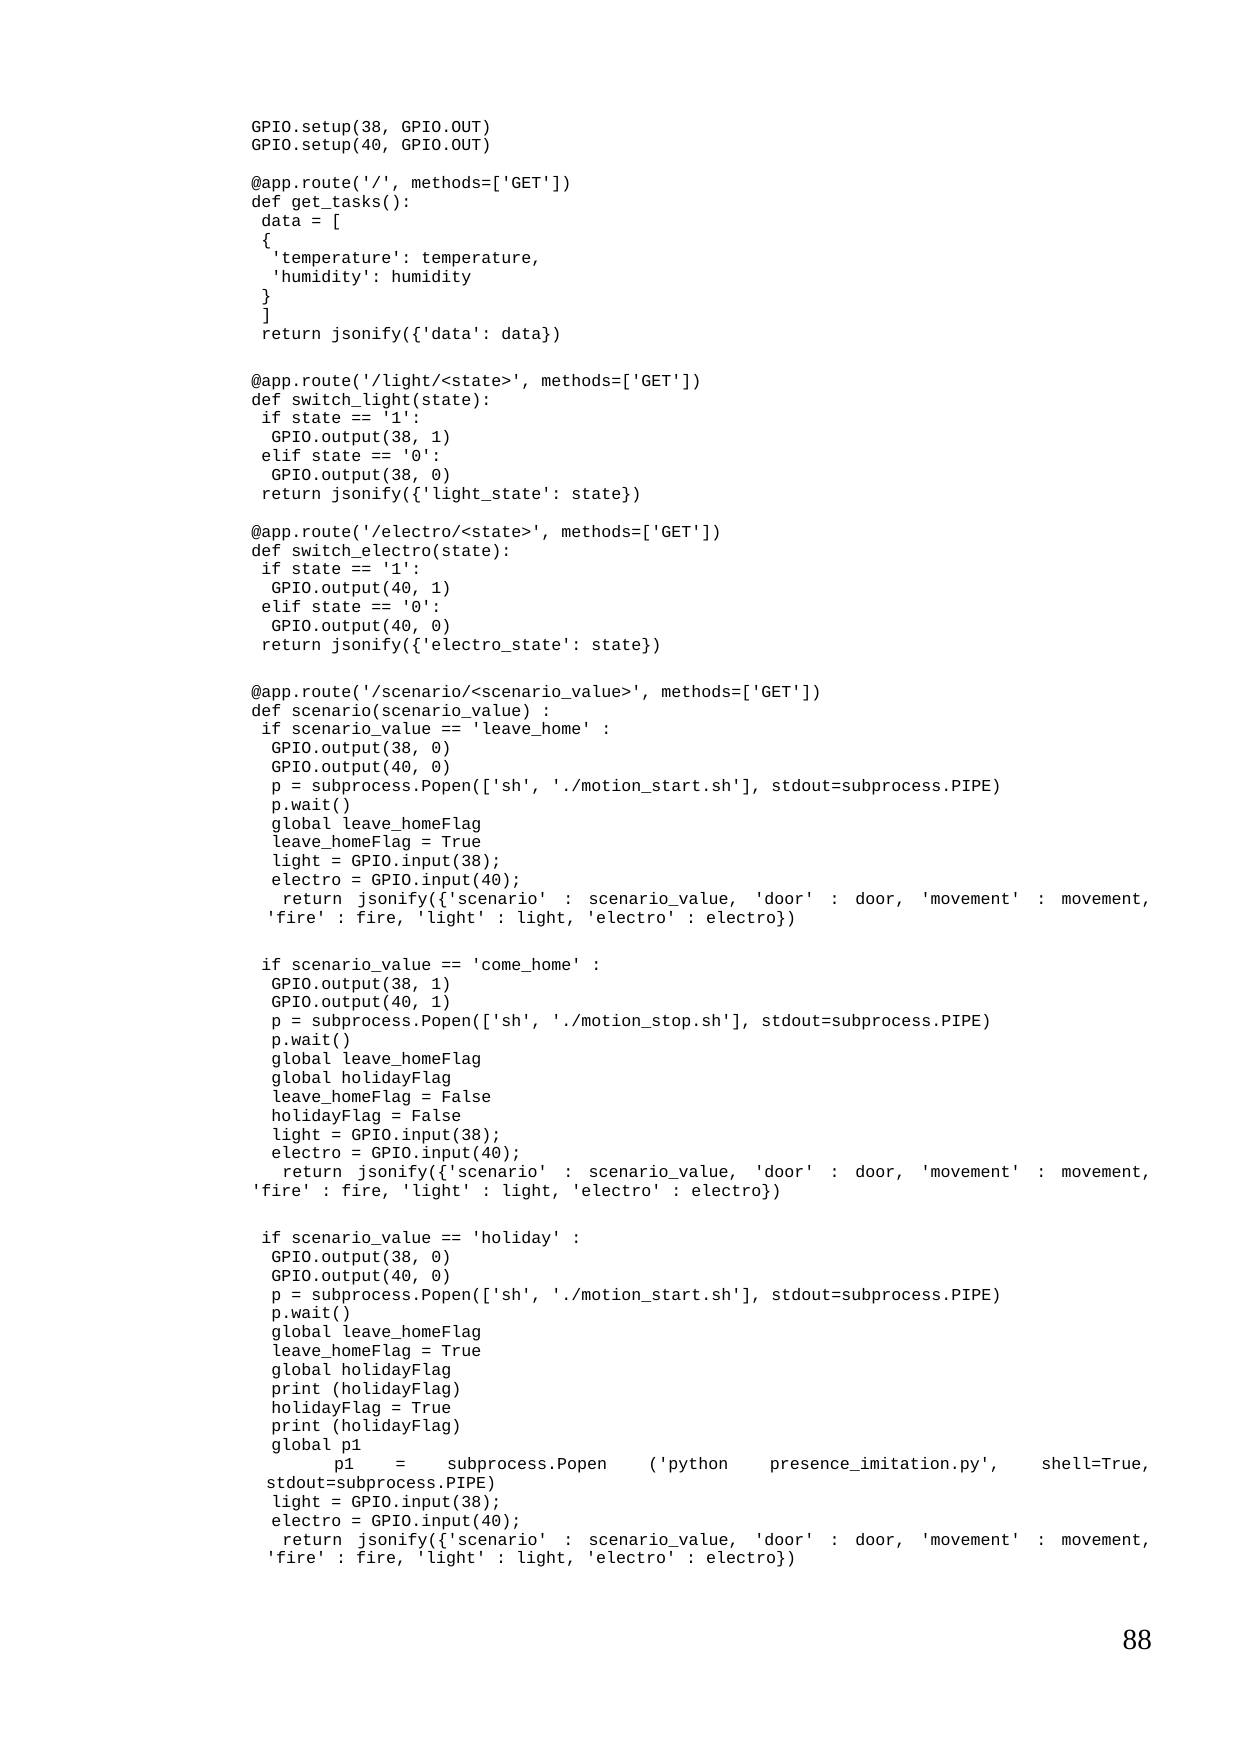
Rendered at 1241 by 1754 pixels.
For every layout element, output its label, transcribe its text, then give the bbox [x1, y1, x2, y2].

text if state == '1': [251, 410, 1152, 429]
text } [251, 288, 1152, 307]
text GPIO.setup(38, GPIO.OUT) [251, 118, 1152, 137]
text p.wait() [251, 796, 1152, 815]
text leave_homeFlag = True [251, 834, 1152, 853]
text if state == '1': [251, 561, 1152, 580]
text ] [251, 307, 1152, 326]
text leave_homeFlag = False [251, 1088, 1152, 1107]
text @app.route('/electro/<state>', methods=['GET']) [251, 523, 1152, 542]
text light = GPIO.input(38); [251, 1493, 1152, 1512]
text GPIO.output(40, 1) [251, 994, 1152, 1013]
text def switch_light(state): [251, 391, 1152, 410]
text global p1 [251, 1437, 1152, 1456]
text GPIO.output(40, 0) [251, 1267, 1152, 1286]
text return jsonify({'data': data}) [251, 326, 1152, 344]
text return jsonify({'scenario' : scenario_value, 'door' : door, 'movement' : movement, 'fire' : fire, 'light' : light, 'electro' : electro}) [251, 891, 1152, 928]
text GPIO.output(38, 0) [251, 740, 1152, 759]
text def scenario(scenario_value) : [251, 702, 1152, 721]
text GPIO.output(38, 1) [251, 975, 1152, 994]
text global leave_homeFlag [251, 815, 1152, 834]
text p = subprocess.Popen(['sh', './motion_start.sh'], stdout=subprocess.PIPE) [251, 777, 1152, 796]
text holidayFlag = False [251, 1107, 1152, 1126]
text electro = GPIO.input(40); [251, 872, 1152, 891]
text GPIO.output(38, 0) [251, 1248, 1152, 1267]
text electro = GPIO.input(40); [251, 1512, 1152, 1531]
text elif state == '0': [251, 448, 1152, 467]
text holidayFlag = True [251, 1399, 1152, 1418]
text GPIO.output(38, 1) [251, 429, 1152, 448]
text GPIO.output(38, 0) [251, 467, 1152, 486]
text return jsonify({'light_state': state}) [251, 486, 1152, 504]
text { [251, 231, 1152, 250]
text global leave_homeFlag [251, 1051, 1152, 1069]
text light = GPIO.input(38); [251, 853, 1152, 872]
text return jsonify({'electro_state': state}) [251, 636, 1152, 655]
text p.wait() [251, 1032, 1152, 1051]
text def get_tasks(): [251, 193, 1152, 212]
text p = subprocess.Popen(['sh', './motion_stop.sh'], stdout=subprocess.PIPE) [251, 1013, 1152, 1032]
text return jsonify({'scenario' : scenario_value, 'door' : door, 'movement' : movement, 'fire' : fire, 'light' : light, 'electro' : electro}) [251, 1531, 1152, 1569]
text GPIO.output(40, 0) [251, 617, 1152, 636]
text global leave_homeFlag [251, 1324, 1152, 1343]
text GPIO.output(40, 1) [251, 580, 1152, 599]
text if scenario_value == 'come_home' : [251, 956, 1152, 975]
text if scenario_value == 'leave_home' : [251, 721, 1152, 740]
text p1 = subprocess.Popen ('python presence_imitation.py', shell=True, stdout=subprocess.PIPE) [251, 1456, 1152, 1493]
text 'humidity': humidity [251, 269, 1152, 288]
text if scenario_value == 'holiday' : [251, 1229, 1152, 1248]
text leave_homeFlag = True [251, 1343, 1152, 1361]
text GPIO.setup(40, GPIO.OUT) [251, 137, 1152, 156]
text def switch_electro(state): [251, 542, 1152, 561]
text global holidayFlag [251, 1361, 1152, 1380]
text elif state == '0': [251, 599, 1152, 617]
text @app.route('/scenario/<scenario_value>', methods=['GET']) [251, 683, 1152, 702]
text print (holidayFlag) [251, 1418, 1152, 1437]
text @app.route('/', methods=['GET']) [251, 175, 1152, 193]
text 'temperature': temperature, [251, 250, 1152, 269]
text global holidayFlag [251, 1069, 1152, 1088]
text GPIO.output(40, 0) [251, 759, 1152, 777]
text return jsonify({'scenario' : scenario_value, 'door' : door, 'movement' : movement, 'fire' : fire, 'light' : light, 'electro' : electro}) [251, 1164, 1152, 1201]
text light = GPIO.input(38); [251, 1126, 1152, 1145]
text electro = GPIO.input(40); [251, 1145, 1152, 1164]
text @app.route('/light/<state>', methods=['GET']) [251, 372, 1152, 391]
text p.wait() [251, 1305, 1152, 1324]
text p = subprocess.Popen(['sh', './motion_start.sh'], stdout=subprocess.PIPE) [251, 1286, 1152, 1305]
text print (holidayFlag) [251, 1380, 1152, 1399]
text data = [ [251, 212, 1152, 231]
